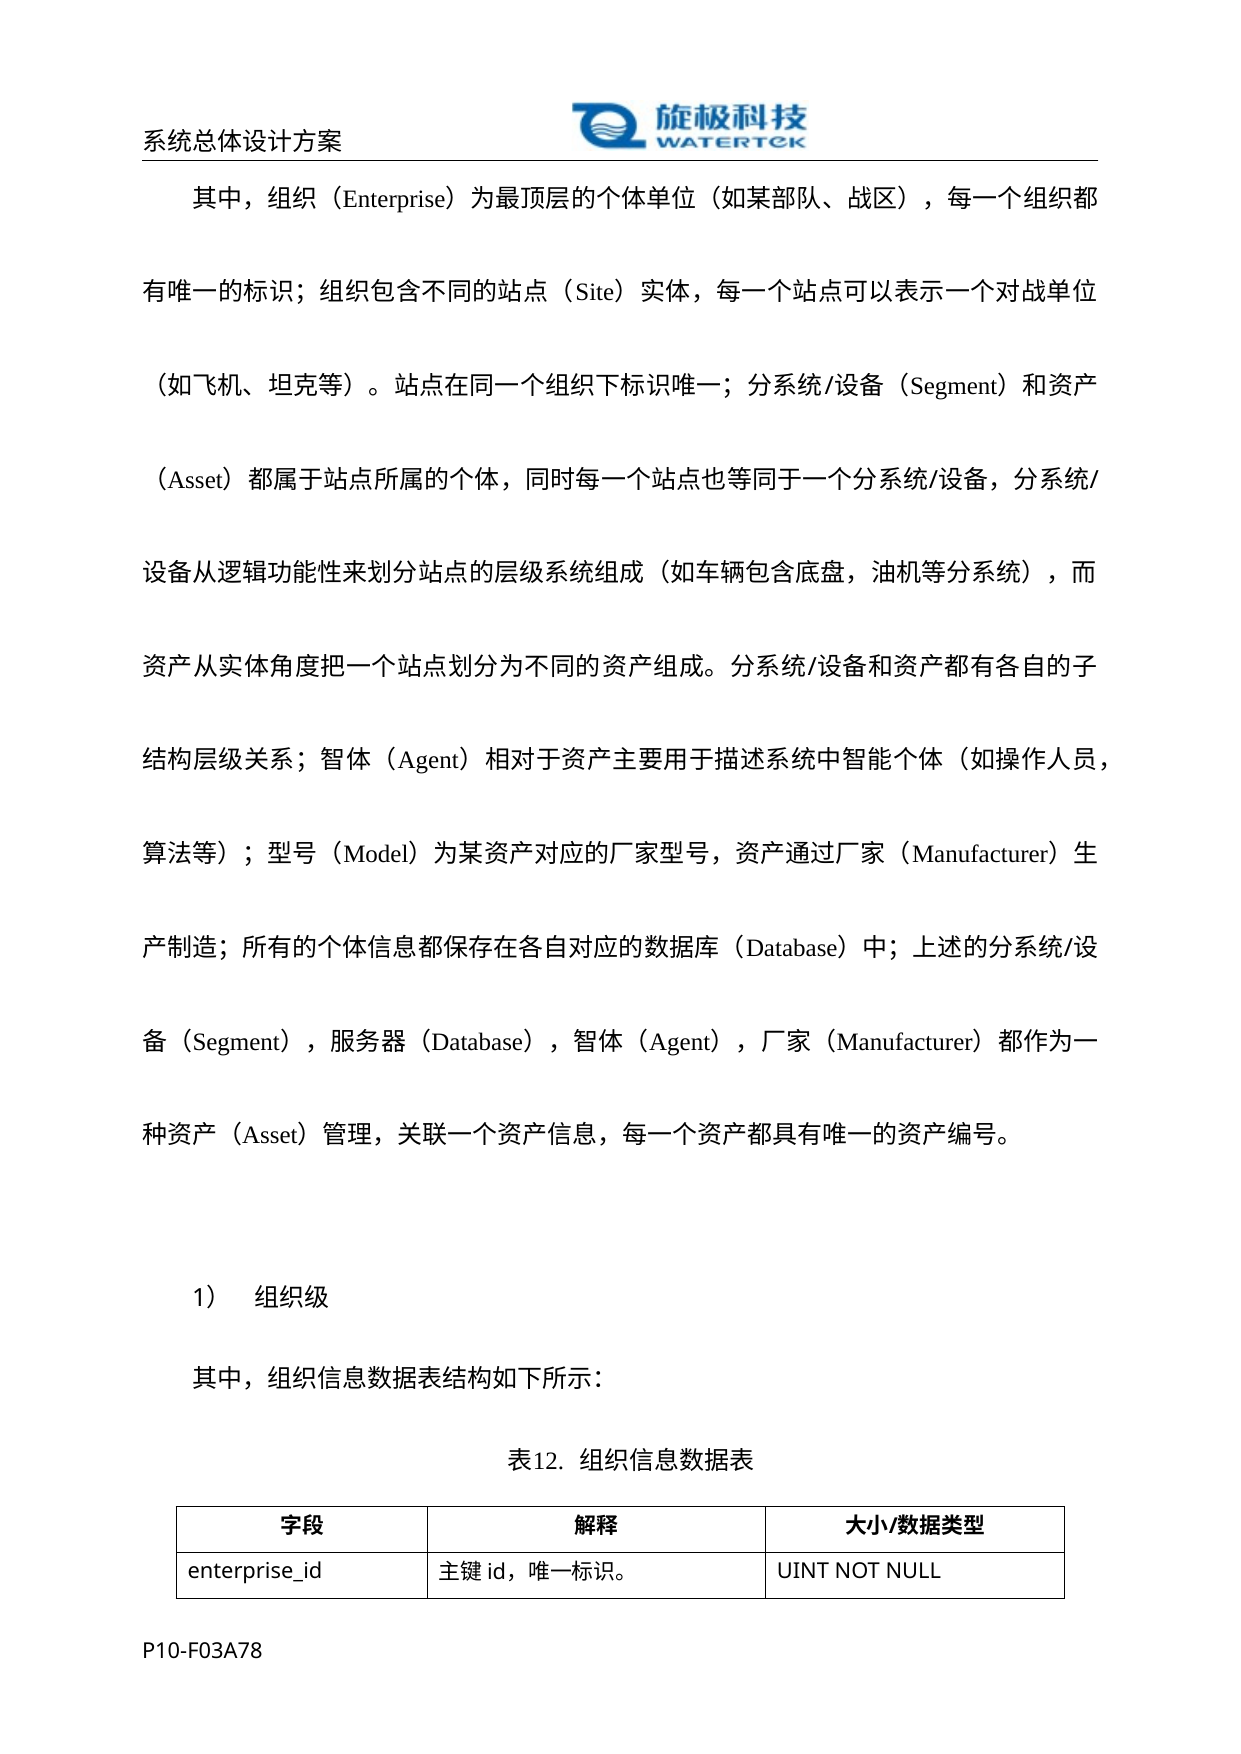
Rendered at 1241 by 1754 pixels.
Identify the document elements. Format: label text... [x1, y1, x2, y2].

text 其中，组织（Enterprise）为最顶层的个体单位（如某部队、战区），每一个组织都有唯一的标识；组织包含不同的站点（Site）实体，每一个站点可以表示一个对战单位（如飞机、坦克等）。站点在同一个组织下标识唯一；分系统/设备（Segment）和资产（Asset）都属于站点所属的个体，同时每一个站点也等同于一个分系统/设备，分系统/设备从逻辑功能性来划分站点的层级系统组成（如车辆包含底盘，油机等分系统），而资产从实体角度把一个站点划分为不同的资产组成。分系统/设备和资产都有各自的子结构层级关系；智体（Agent）相对于资产主要用于描述系统中智能个体（如操作人员，算法等）；型号（Model）为某资产对应的厂家型号，资产通过厂家（Manufacturer）生产制造；所有的个体信息都保存在各自对应的数据库（Database）中；上述的分系统/设备（Segment），服务器（Database），智体（Agent），厂家（Manufacturer）都作为一种资产（Asset）管理，关联一个资产信息，每一个资产都具有唯一的资产编号。 [142, 162, 1098, 1167]
table_cell 主键id，唯一标识。 [428, 1553, 765, 1598]
text 其中，组织信息数据表结构如下所示： [142, 1343, 1098, 1411]
table_header 大小/数据类型 [766, 1507, 1064, 1552]
table_header 解释 [428, 1507, 765, 1552]
list 组织信息数据表 [192, 1424, 1098, 1492]
table_cell enterprise_id [177, 1553, 427, 1598]
list 组织级 [192, 1261, 1098, 1329]
table_header 字段 [177, 1507, 427, 1552]
picture [571, 100, 810, 151]
table_cell UINT NOT NULL [766, 1553, 1064, 1598]
